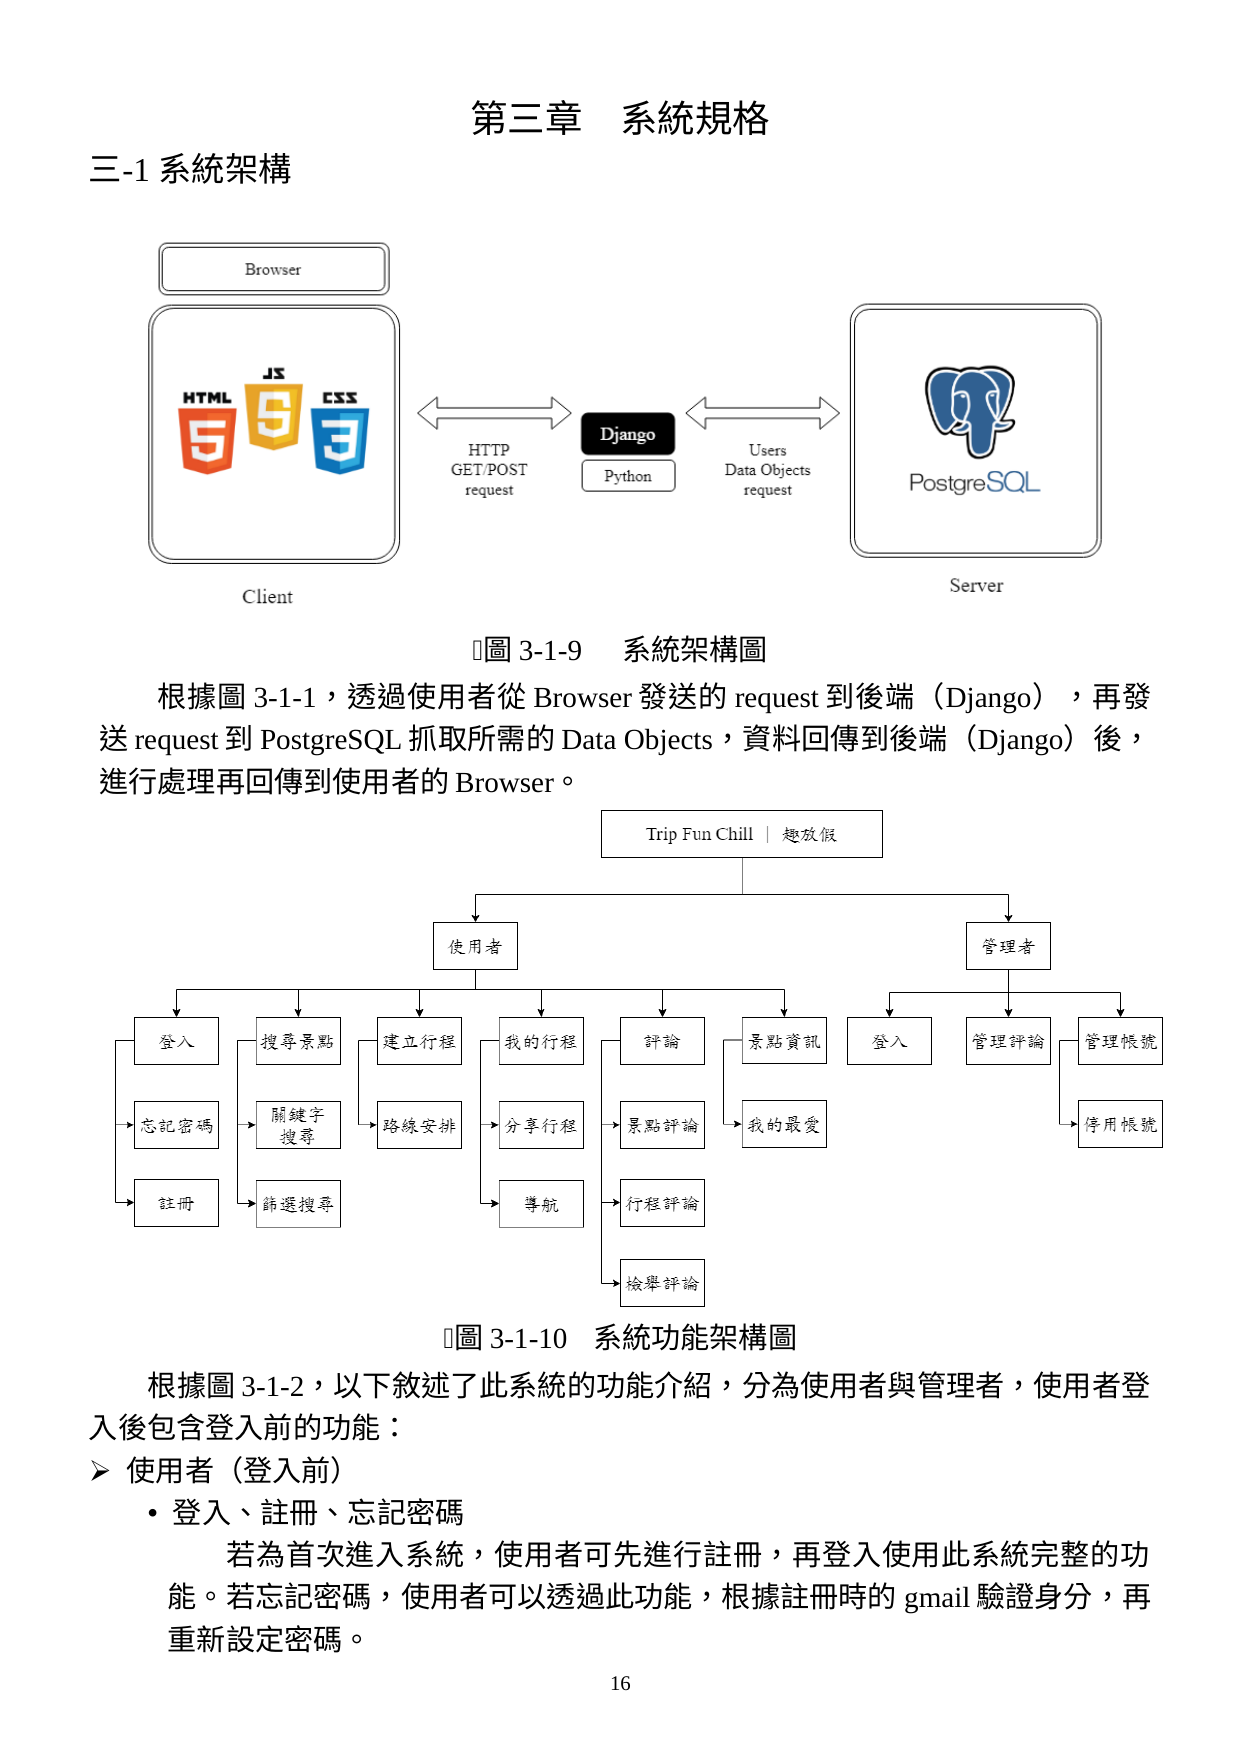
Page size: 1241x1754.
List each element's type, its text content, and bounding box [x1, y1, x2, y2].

text 根據圖3-1-2，以下敘述了此系統的功能介紹，分為使用者與管理者，使用者登入後包含登入前的功能： [89, 1363, 1152, 1447]
list 登入、註冊、忘記密碼 [148, 1489, 1152, 1532]
text 根據圖3-1-1，透過使用者從Browser發送的request到後端（Django），再發送request到PostgreSQL抓取所需的Data Objects，資料回傳到後端（Django）後，進行處理再回傳到使用者的Browser。 [99, 674, 1152, 800]
list 使用者（登入前） [89, 1447, 1152, 1489]
picture [99, 800, 1172, 1316]
picture [138, 191, 1113, 627]
text 若為首次進入系統，使用者可先進行註冊，再登入使用此系統完整的功能。若忘記密碼，使用者可以透過此功能，根據註冊時的gmail驗證身分，再重新設定密碼。 [167, 1532, 1152, 1659]
subtitle 系統架構 [89, 143, 1152, 191]
subtitle 系統規格 [89, 89, 1152, 143]
